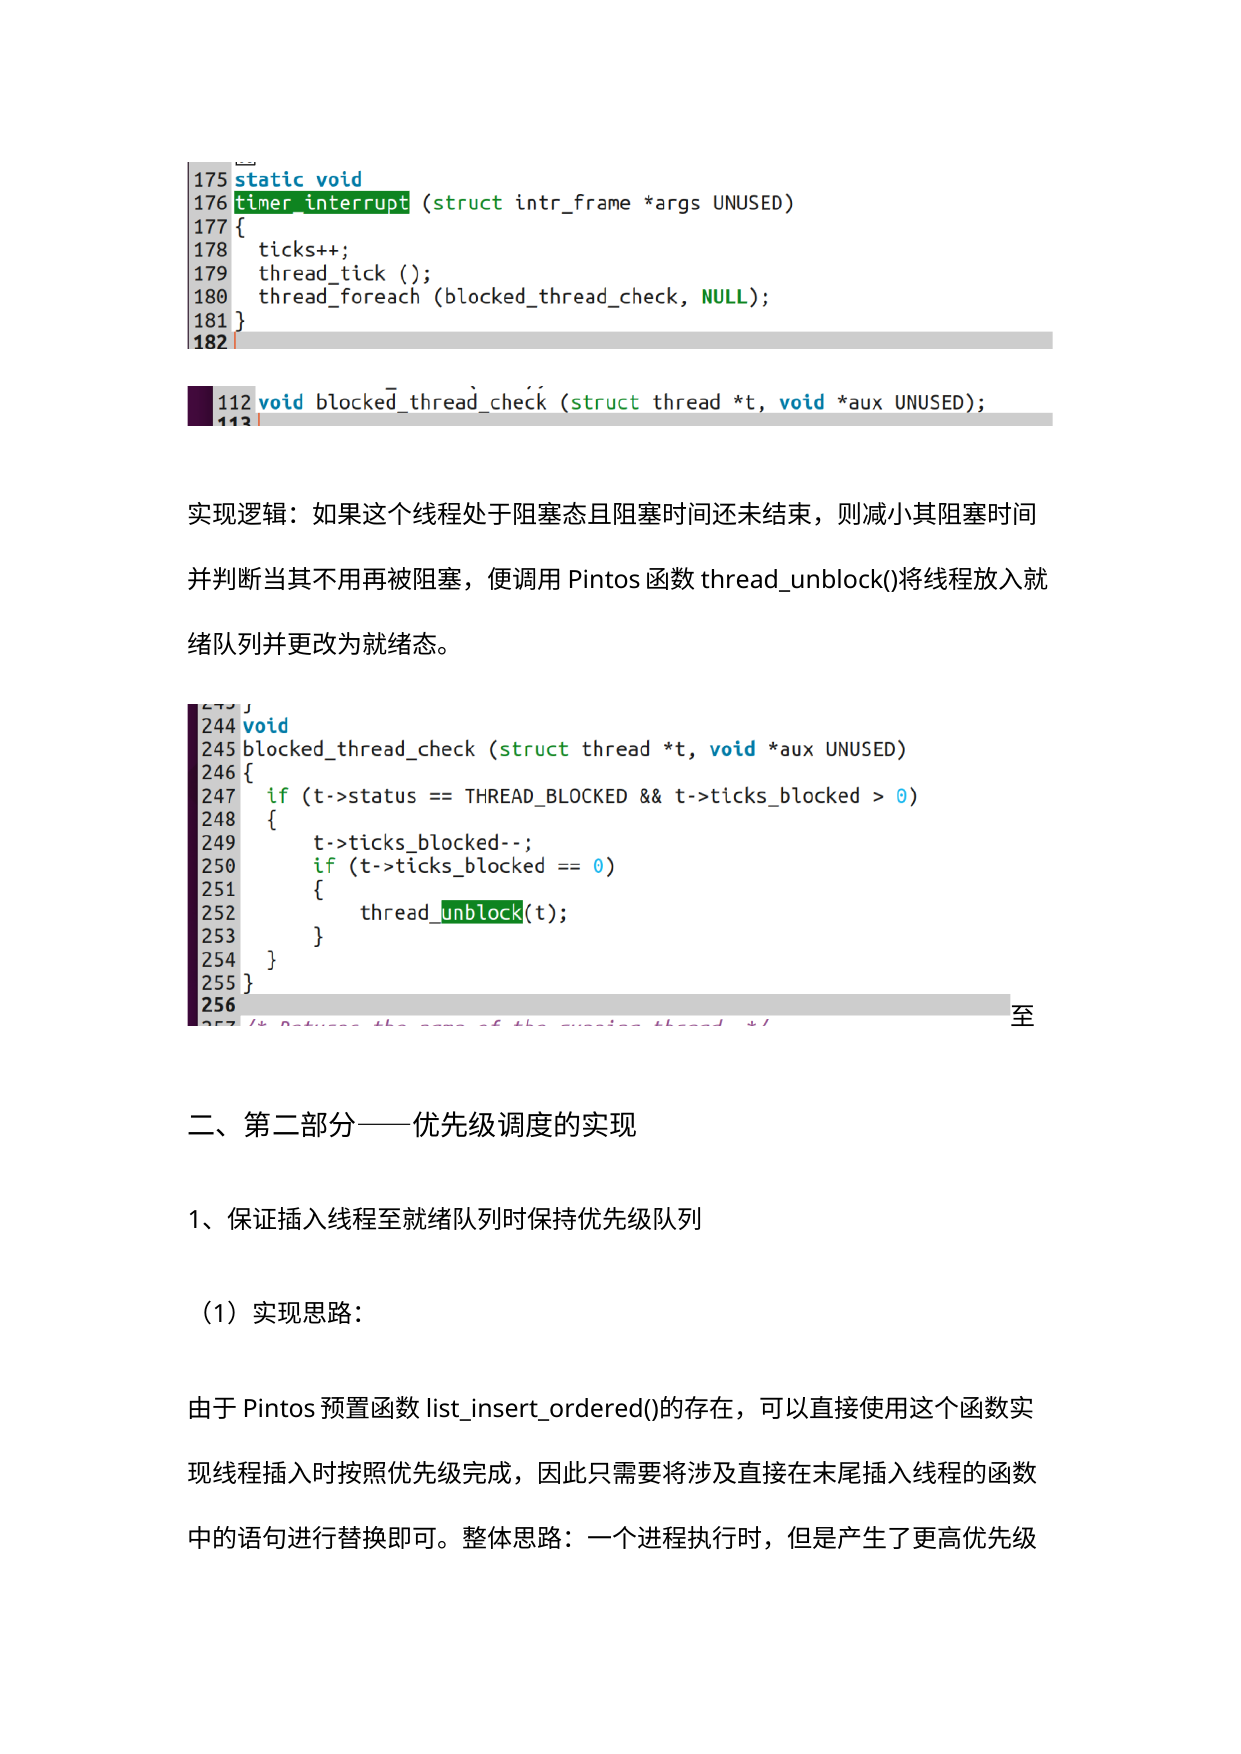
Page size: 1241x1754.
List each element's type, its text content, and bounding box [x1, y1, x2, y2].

text 1、保证插入线程至就绪队列时保持优先级队列 [187, 1185, 1053, 1250]
text 二、第二部分——优先级调度的实现 [187, 1091, 1053, 1156]
text （1）实现思路： [187, 1279, 1053, 1344]
picture [187, 704, 1011, 1026]
picture [187, 162, 1053, 349]
text 实现逻辑：如果这个线程处于阻塞态且阻塞时间还未结束，则减小其阻塞时间并判断当其不用再被阻塞，便调用Pintos函数thread_unblock()将线程放入就绪队列并更改为就绪态。 [187, 480, 1053, 675]
picture [187, 386, 1053, 426]
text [187, 1374, 1053, 1569]
